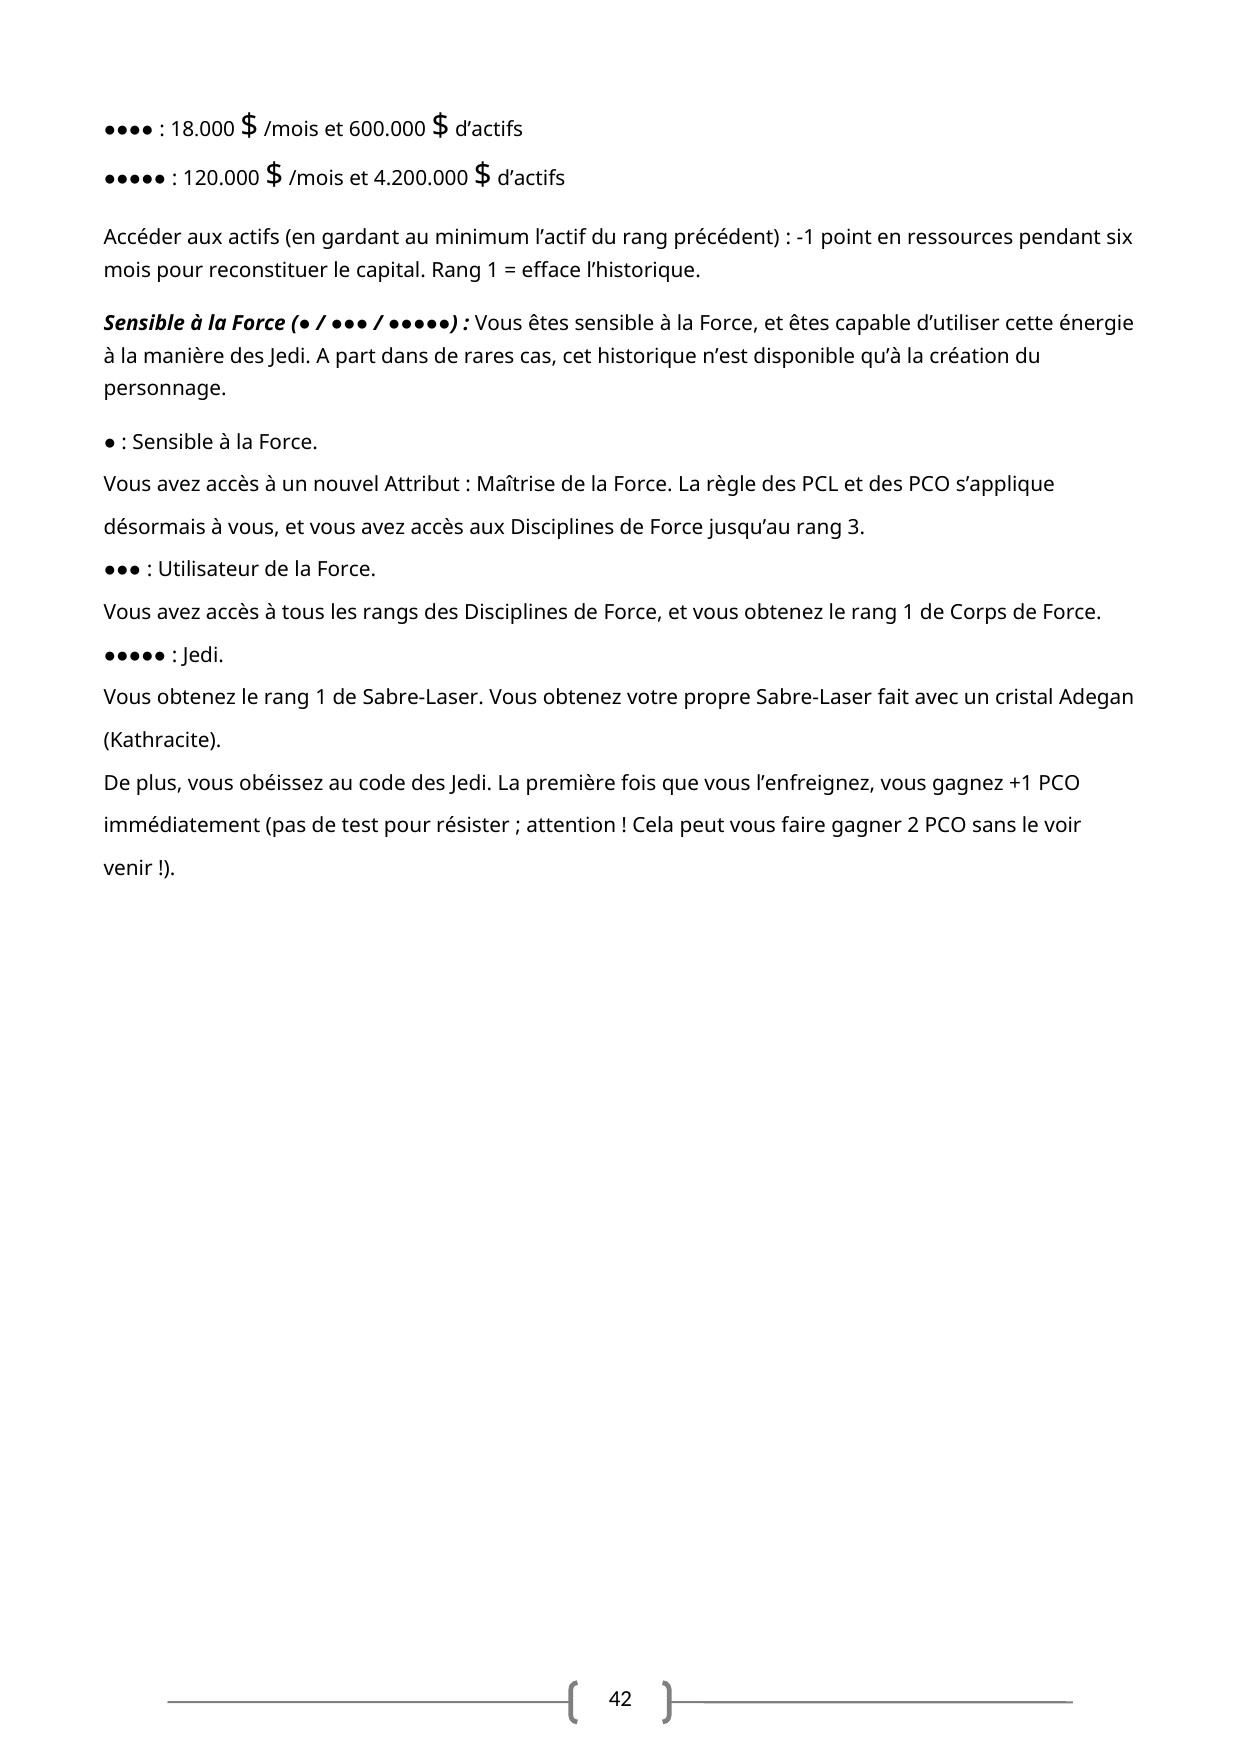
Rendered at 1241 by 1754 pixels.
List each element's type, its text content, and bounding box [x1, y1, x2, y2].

text Sensible à la Force (● / ●●● / ●●●●●) : Vous êtes sensible à la Force, et êtes capable d’utiliser cette énergie à la manière des Jedi. A part dans de rares cas, cet historique n’est disponible qu’à la création du personnage. [103, 308, 1137, 402]
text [103, 103, 1137, 195]
text Accéder aux actifs (en gardant au minimum l’actif du rang précédent) : -1 point en ressources pendant six mois pour reconstituer le capital. Rang 1 = efface l’historique. [103, 222, 1137, 283]
text ● : Sensible à la Force. Vous avez accès à un nouvel Attribut : Maîtrise de la Force. La règle des PCL et des PCO s’applique désormais à vous, et vous avez accès aux Disciplines de Force jusqu’au rang 3. ●●● : Utilisateur de la Force. Vous avez accès à tous les rangs des Disciplines de Force, et vous obtenez le rang 1 de Corps de Force. ●●●●● : Jedi. Vous obtenez le rang 1 de Sabre-Laser. Vous obtenez votre propre Sabre-Laser fait avec un cristal Adegan (Kathracite). De plus, vous obéissez au code des Jedi. La première fois que vous l’enfreignez, vous gagnez +1 PCO immédiatement (pas de test pour résister ; attention ! Cela peut vous faire gagner 2 PCO sans le voir venir !). [103, 427, 1137, 881]
